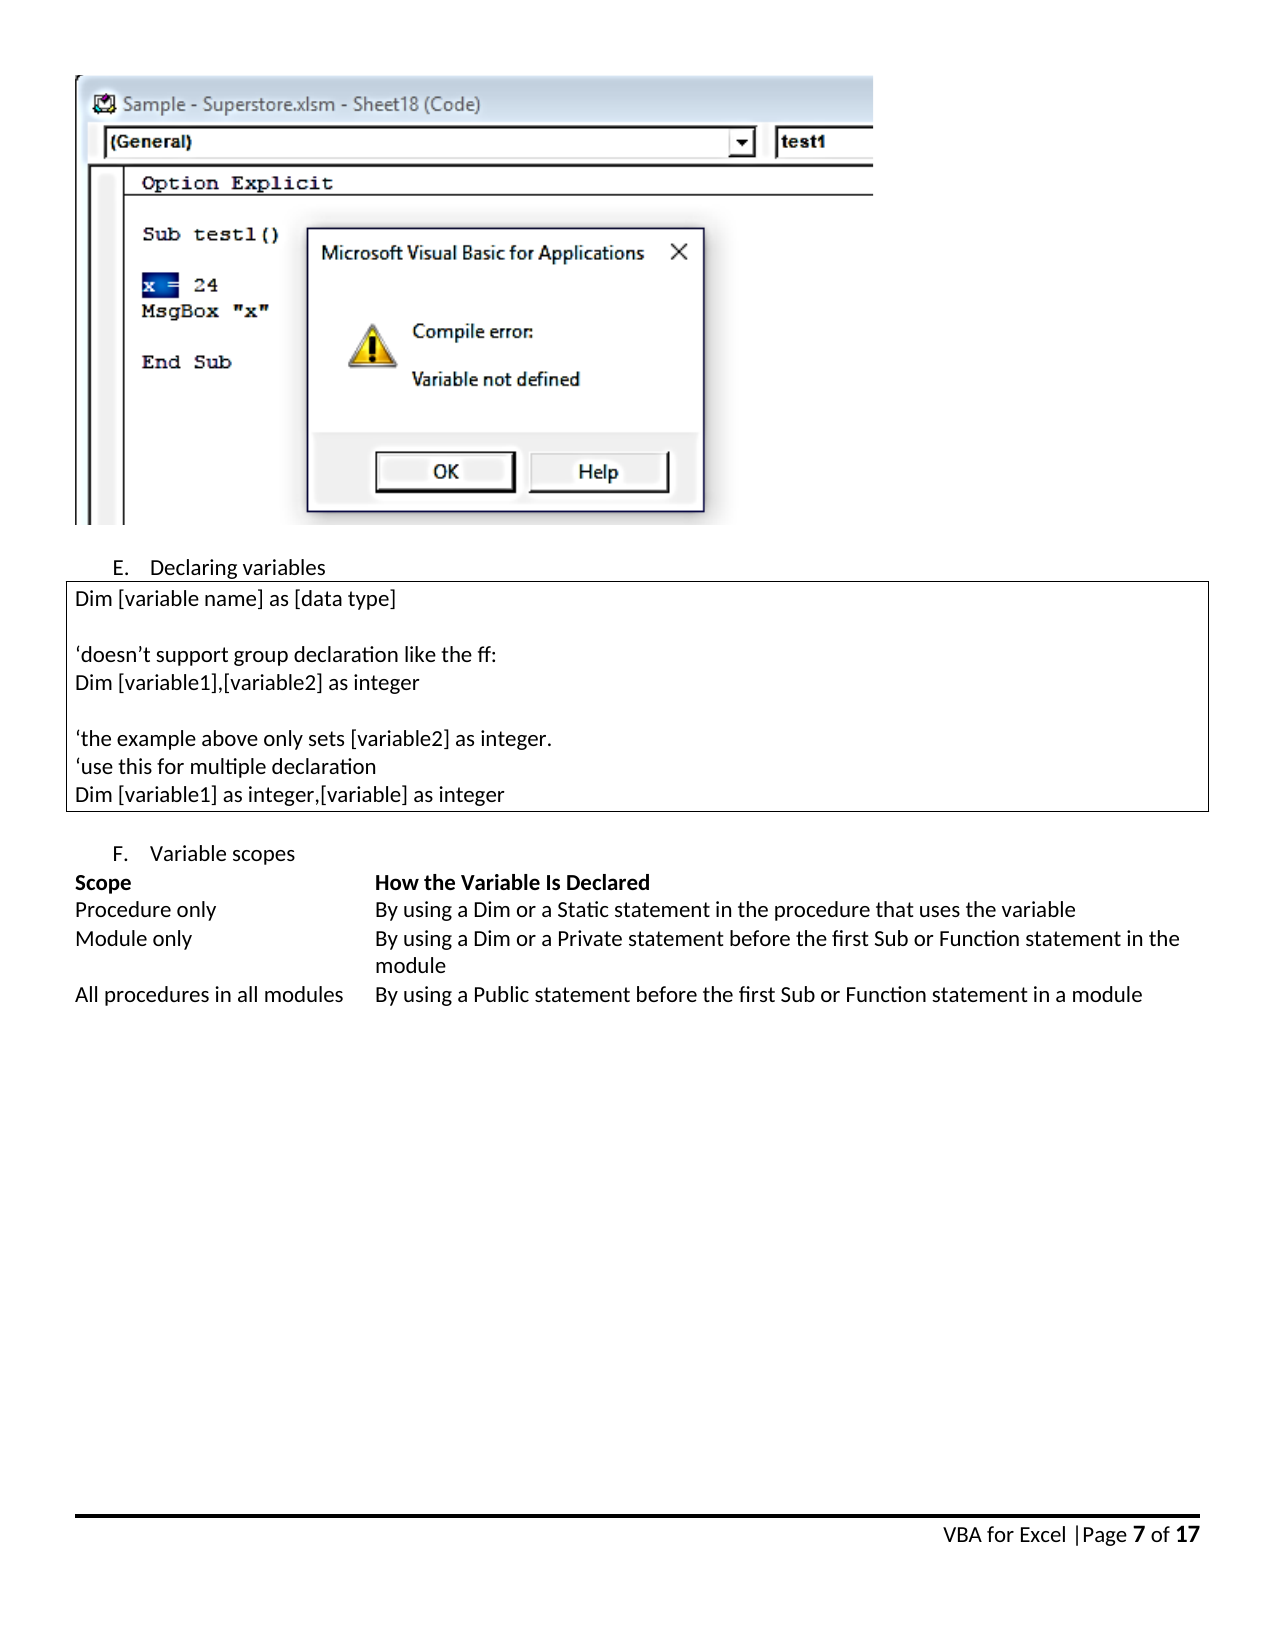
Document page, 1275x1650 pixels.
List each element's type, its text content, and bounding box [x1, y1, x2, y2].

text ‘doesn’t support group declaration like the ff: [75, 640, 1200, 668]
text Dim [variable1],[variable2] as integer [75, 668, 1200, 696]
list Variable scopes [112, 839, 1200, 868]
text ‘the example above only sets [variable2] as integer. [75, 724, 1200, 752]
text Scope How the Variable Is Declared [75, 868, 1200, 896]
list Declaring variables [112, 553, 1200, 581]
text Dim [variable name] as [data type] [67, 582, 1208, 612]
text Dim [variable1] as integer,[variable] as integer [67, 777, 1208, 811]
text Procedure only By using a Dim or a Static statement in the procedure that uses the variable [75, 896, 1200, 924]
text All procedures in all modules By using a Public statement before the first Sub or Function statement in a module [75, 980, 1200, 1008]
text ‘use this for multiple declaration [75, 752, 1200, 777]
text Module only By using a Dim or a Private statement before the first Sub or Function statement in the module [75, 924, 1200, 980]
picture [75, 75, 874, 525]
